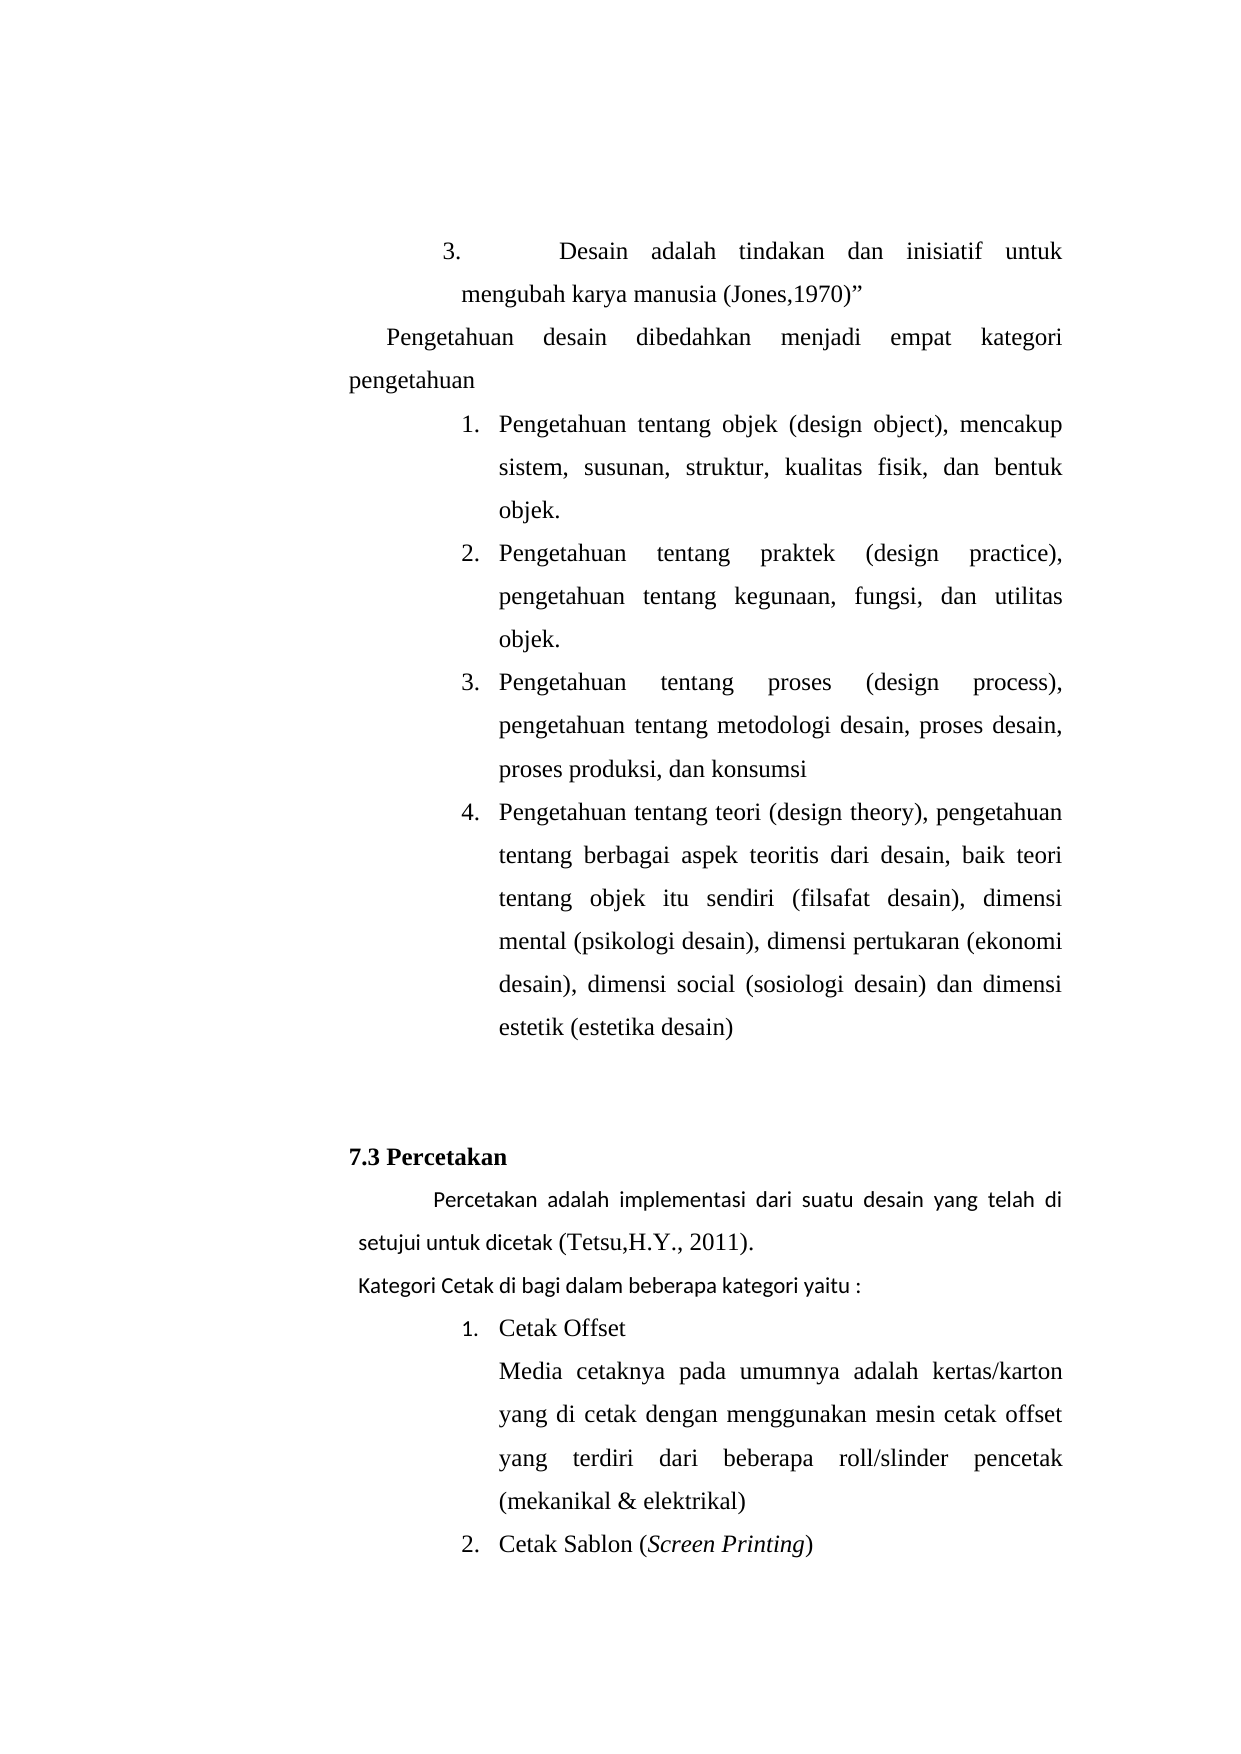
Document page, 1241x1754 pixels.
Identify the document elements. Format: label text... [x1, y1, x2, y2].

text Kategori Cetak di bagi dalam beberapa kategori yaitu : [283, 1271, 1063, 1299]
text Percetakan adalah implementasi dari suatu desain yang telah di setujui untuk dicetak (Tetsu,H.Y., 2011). [358, 1185, 1063, 1256]
list Cetak Sablon (Screen Printing) [461, 1529, 1063, 1558]
list Desain adalah tindakan dan inisiatif untuk mengubah karya manusia (Jones,1970)” [442, 236, 1063, 308]
list Percetakan [349, 1142, 1063, 1171]
list Pengetahuan tentang proses (design process), pengetahuan tentang metodologi desain, proses desain, proses produksi, dan konsumsi [461, 667, 1063, 782]
list Pengetahuan tentang objek (design object), mencakup sistem, susunan, struktur, kualitas fisik, dan bentuk objek. [461, 409, 1063, 524]
text Pengetahuan desain dibedahkan menjadi empat kategori pengetahuan [349, 322, 1063, 394]
list Media cetaknya pada umumnya adalah kertas/karton yang di cetak dengan menggunakan mesin cetak offset yang terdiri dari beberapa roll/slinder pencetak (mekanikal & elektrikal) [499, 1356, 1063, 1514]
list Pengetahuan tentang teori (design theory), pengetahuan tentang berbagai aspek teoritis dari desain, baik teori tentang objek itu sendiri (filsafat desain), dimensi mental (psikologi desain), dimensi pertukaran (ekonomi desain), dimensi social (sosiologi desain) dan dimensi estetik (estetika desain) [461, 797, 1063, 1041]
list Cetak Offset [461, 1313, 1063, 1342]
list Pengetahuan tentang praktek (design practice), pengetahuan tentang kegunaan, fungsi, dan utilitas objek. [461, 538, 1063, 653]
